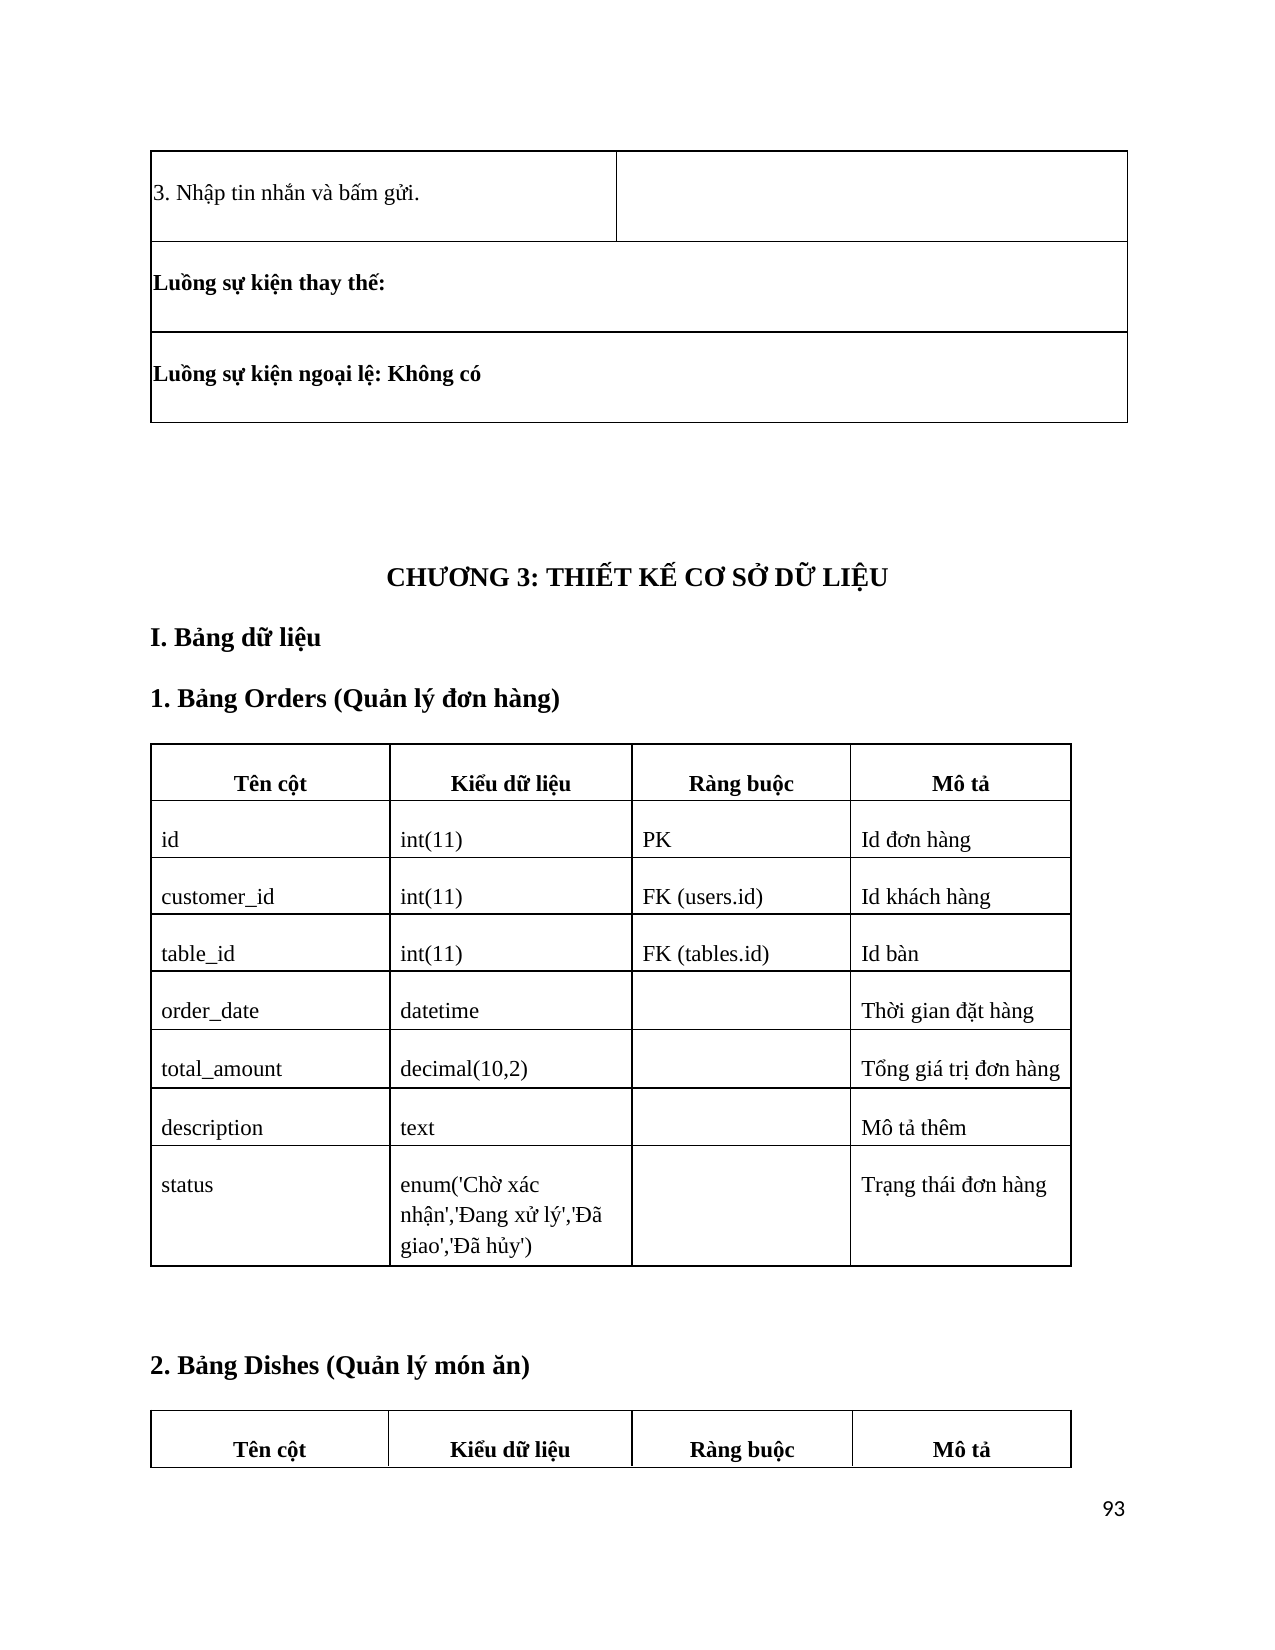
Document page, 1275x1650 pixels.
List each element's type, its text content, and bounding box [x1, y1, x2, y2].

table_cell Thời gian đặt hàng [851, 972, 1070, 1028]
table_cell Luồng sự kiện thay thế: [152, 242, 1127, 331]
table_cell [633, 1030, 850, 1087]
table_cell id [152, 801, 389, 857]
table_cell PK [633, 801, 850, 857]
table_cell customer_id [152, 858, 389, 913]
subtitle I. Bảng dữ liệu [150, 622, 1125, 653]
subtitle 2. Bảng Dishes (Quản lý món ăn) [150, 1349, 1125, 1380]
table_cell [633, 1146, 850, 1265]
table_cell int(11) [391, 915, 631, 970]
table_cell 3. Nhập tin nhắn và bấm gửi. [152, 152, 616, 241]
table_cell Id bàn [851, 915, 1070, 970]
table_cell total_amount [152, 1030, 389, 1087]
table_header Tên cột [152, 745, 389, 800]
table_cell decimal(10,2) [391, 1030, 631, 1087]
table_cell int(11) [391, 858, 631, 913]
table_cell FK (users.id) [633, 858, 850, 913]
subtitle 1. Bảng Orders (Quản lý đơn hàng) [150, 682, 1125, 713]
table_cell Tổng giá trị đơn hàng [851, 1030, 1070, 1087]
table_cell status [152, 1146, 389, 1265]
table_cell Luồng sự kiện ngoại lệ: Không có [152, 333, 1127, 422]
table_cell Trạng thái đơn hàng [851, 1146, 1070, 1265]
table_header Kiểu dữ liệu [389, 1411, 631, 1466]
table_cell table_id [152, 915, 389, 970]
table_cell description [152, 1089, 389, 1145]
table_cell order_date [152, 972, 389, 1028]
table_header Mô tả [851, 745, 1070, 800]
table_cell enum('Chờ xác nhận','Đang xử lý','Đã giao','Đã hủy') [391, 1146, 631, 1265]
table_header Mô tả [853, 1411, 1070, 1466]
table_cell [617, 152, 1127, 241]
table_cell Id khách hàng [851, 858, 1070, 913]
table_header Tên cột [152, 1411, 388, 1466]
table_cell Mô tả thêm [851, 1089, 1070, 1145]
table_header Ràng buộc [633, 1411, 852, 1466]
table_cell [633, 1089, 850, 1145]
subtitle CHƯƠNG 3: THIẾT KẾ CƠ SỞ DỮ LIỆU [150, 561, 1125, 592]
table_cell datetime [391, 972, 631, 1028]
table_cell FK (tables.id) [633, 915, 850, 970]
table_cell [633, 972, 850, 1028]
table_cell text [391, 1089, 631, 1145]
table_header Kiểu dữ liệu [391, 745, 631, 800]
table_cell int(11) [391, 801, 631, 857]
table_header Ràng buộc [633, 745, 850, 800]
table_cell Id đơn hàng [851, 801, 1070, 857]
